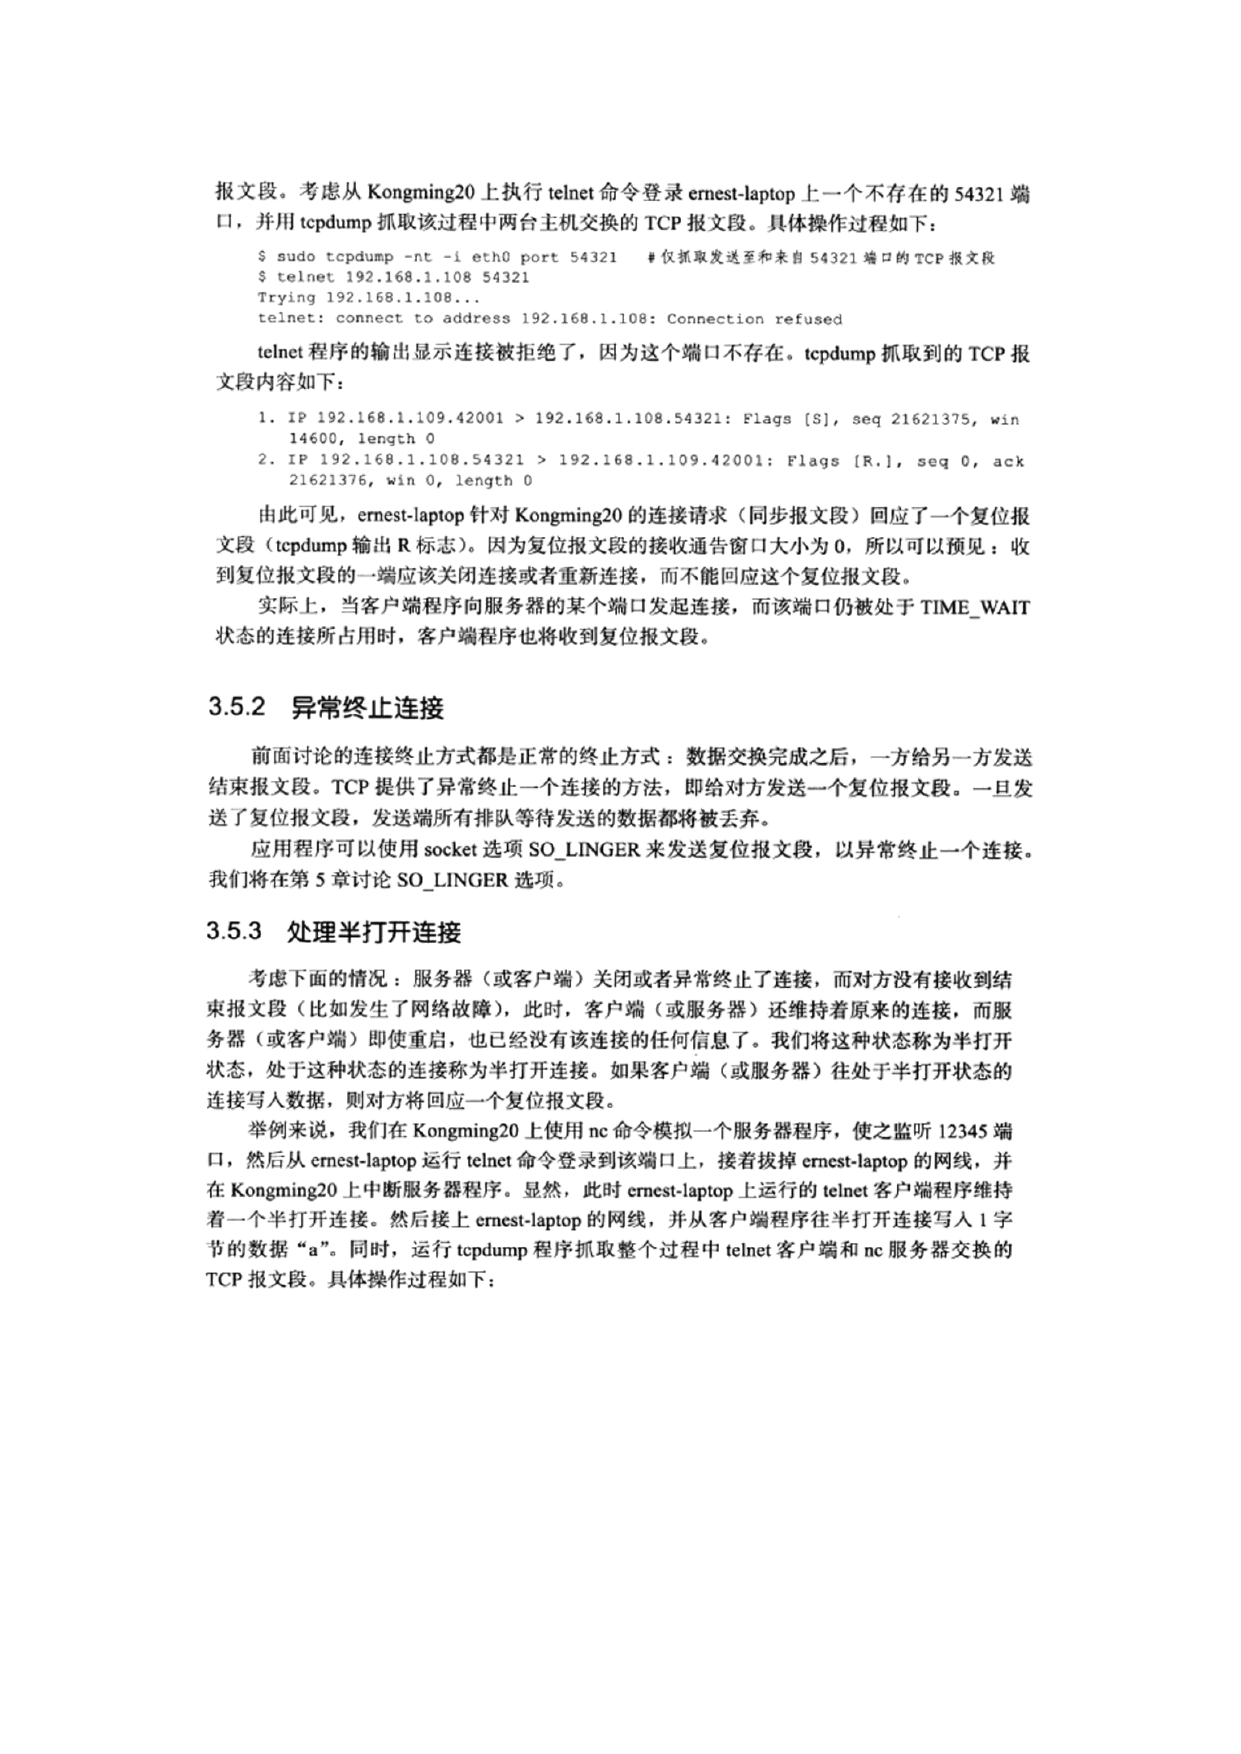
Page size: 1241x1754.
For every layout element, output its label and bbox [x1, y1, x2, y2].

picture [187, 162, 1052, 651]
picture [187, 682, 1052, 896]
picture [187, 909, 1053, 1297]
